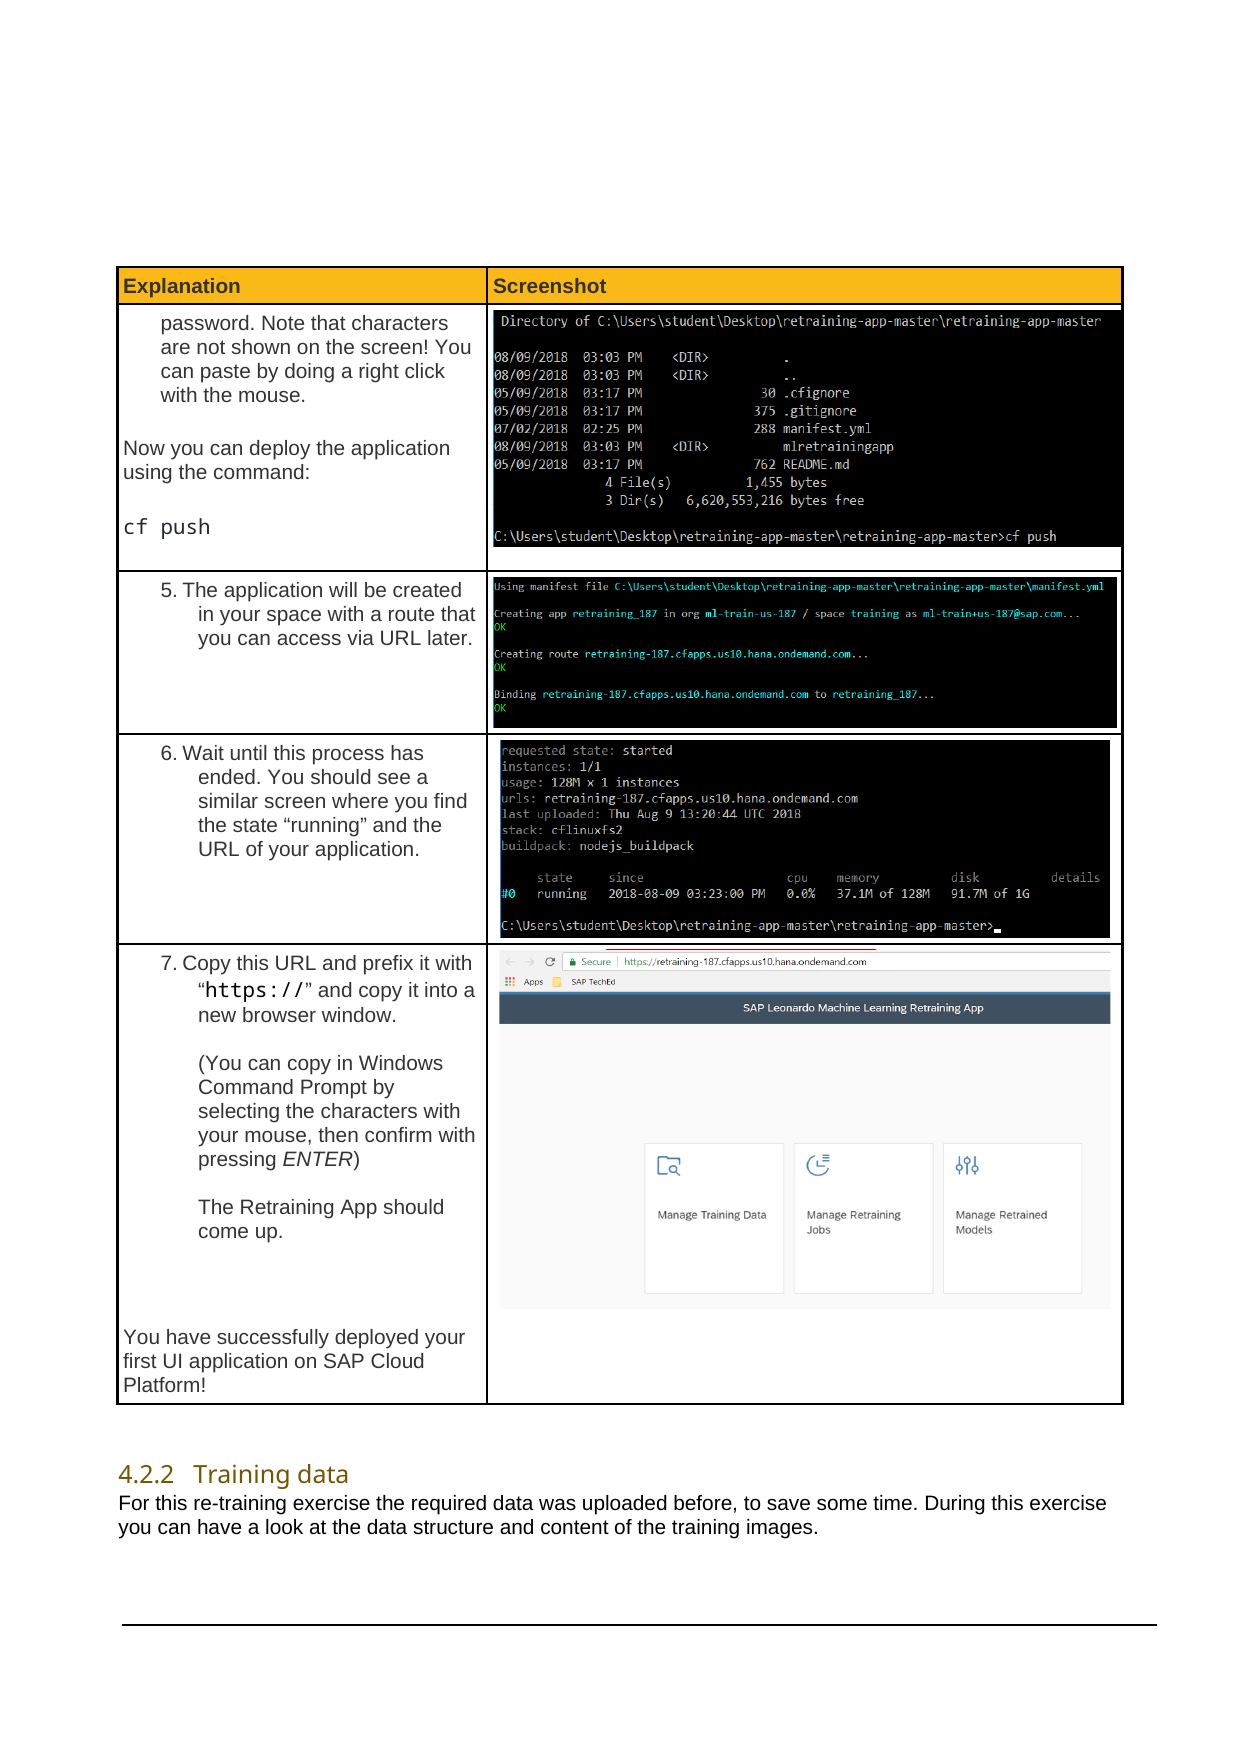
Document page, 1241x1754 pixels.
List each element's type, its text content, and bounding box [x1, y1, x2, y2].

subtitle Training data [118, 1457, 1122, 1491]
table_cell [119, 305, 486, 570]
table_header Explanation [119, 268, 486, 303]
table_cell Copy this URL and prefix it with “https://” and copy it into a new browser window. (You can copy in Windows Command Prompt by selecting the characters with your mouse, then confirm with pressing ENTER) The Retraining App should come up. You have successfully deployed your first UI application on SAP Cloud Platform! [119, 945, 486, 1402]
picture [499, 950, 1111, 1309]
table_cell [488, 572, 1121, 733]
picture [500, 740, 1110, 938]
table_cell [488, 305, 1121, 570]
table_cell [488, 945, 1121, 1402]
picture [492, 310, 1123, 547]
picture [493, 577, 1117, 728]
table_cell [488, 735, 1121, 943]
text For this re-training exercise the required data was uploaded before, to save some time. During this exercise you can have a look at the data structure and content of the training images. [118, 1491, 1122, 1538]
table_cell Wait until this process has ended. You should see a similar screen where you find the state “running” and the URL of your application. [119, 735, 486, 943]
table_cell The application will be created in your space with a route that you can access via URL later. [119, 572, 486, 733]
table_header Screenshot [488, 268, 1121, 303]
